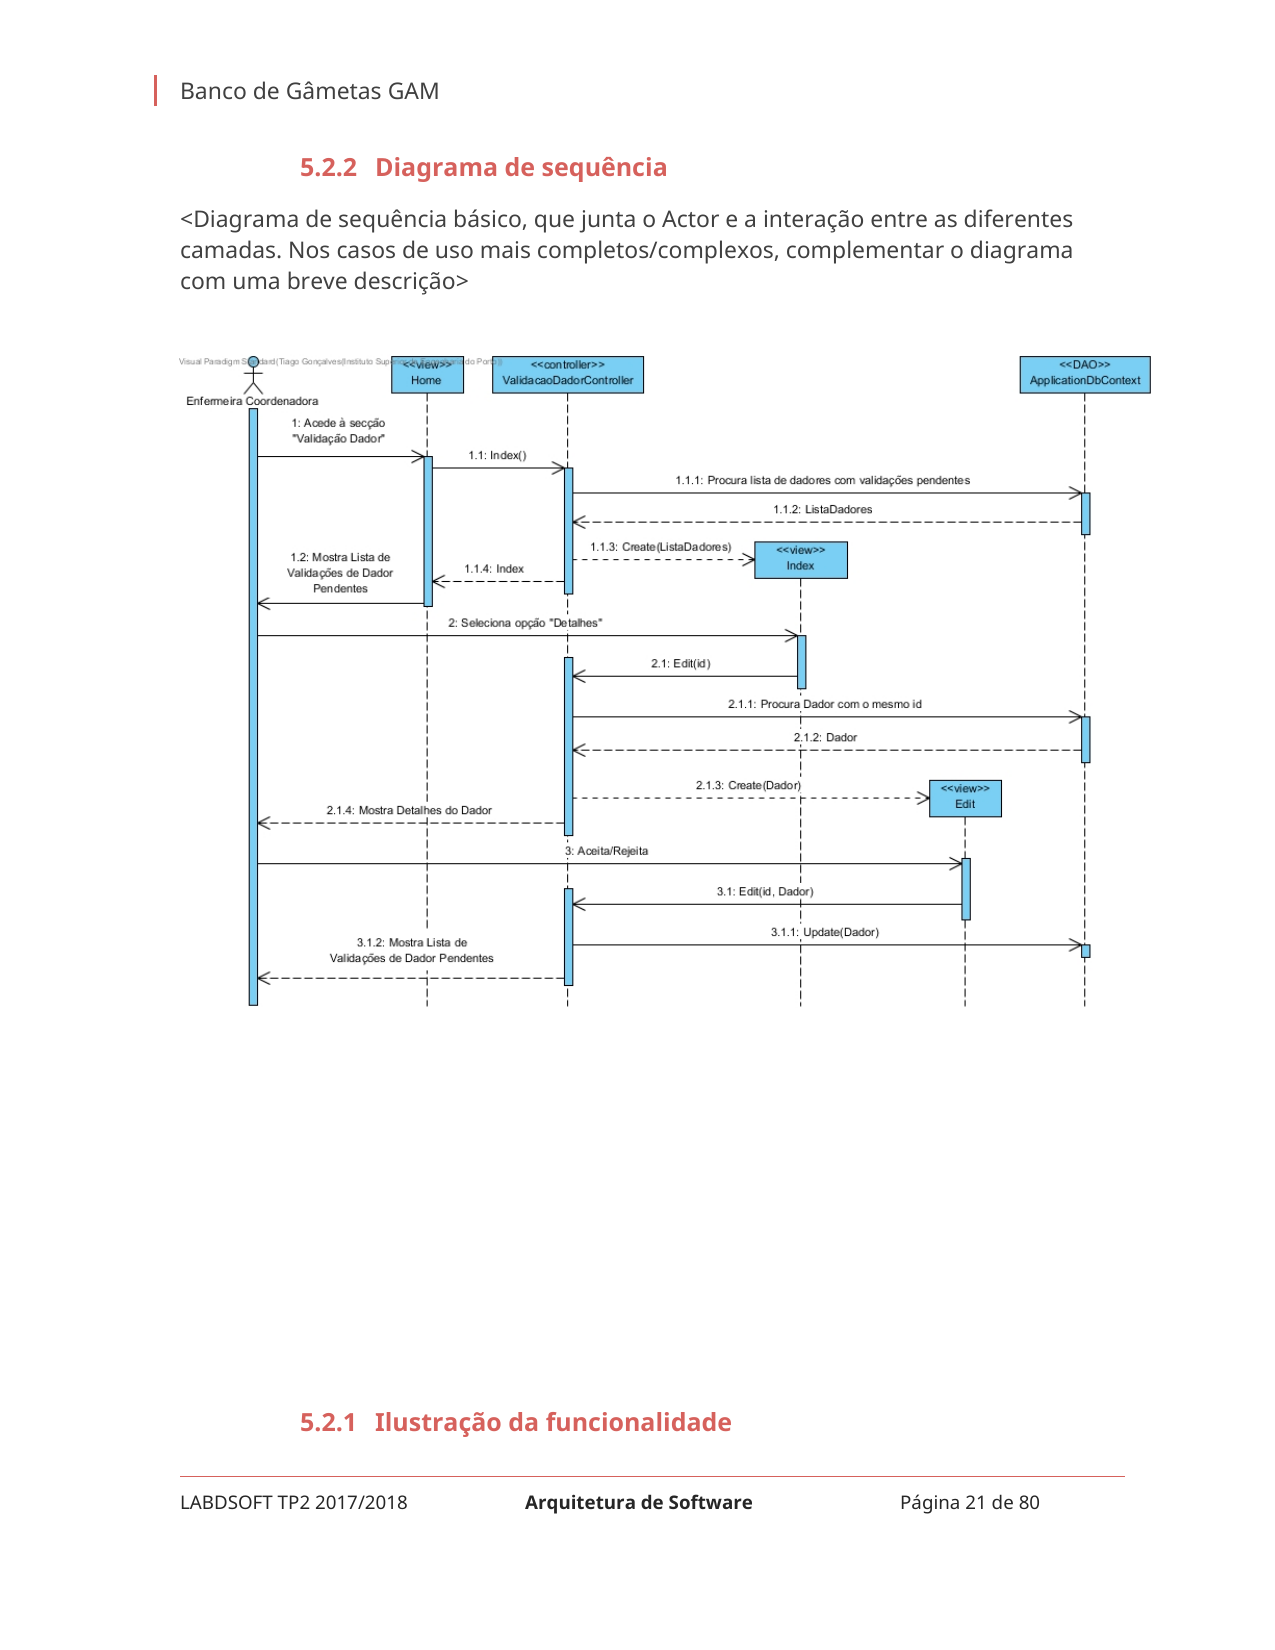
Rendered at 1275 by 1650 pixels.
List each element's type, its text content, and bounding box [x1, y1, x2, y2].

picture [179, 354, 1151, 1008]
subtitle Diagrama de sequência [300, 150, 1125, 184]
text <Diagrama de sequência básico, que junta o Actor e a interação entre as diferentes camadas. Nos casos de uso mais completos/complexos, complementar o diagrama com uma breve descrição> [180, 203, 1125, 297]
subtitle Ilustração da funcionalidade [300, 1405, 1125, 1439]
